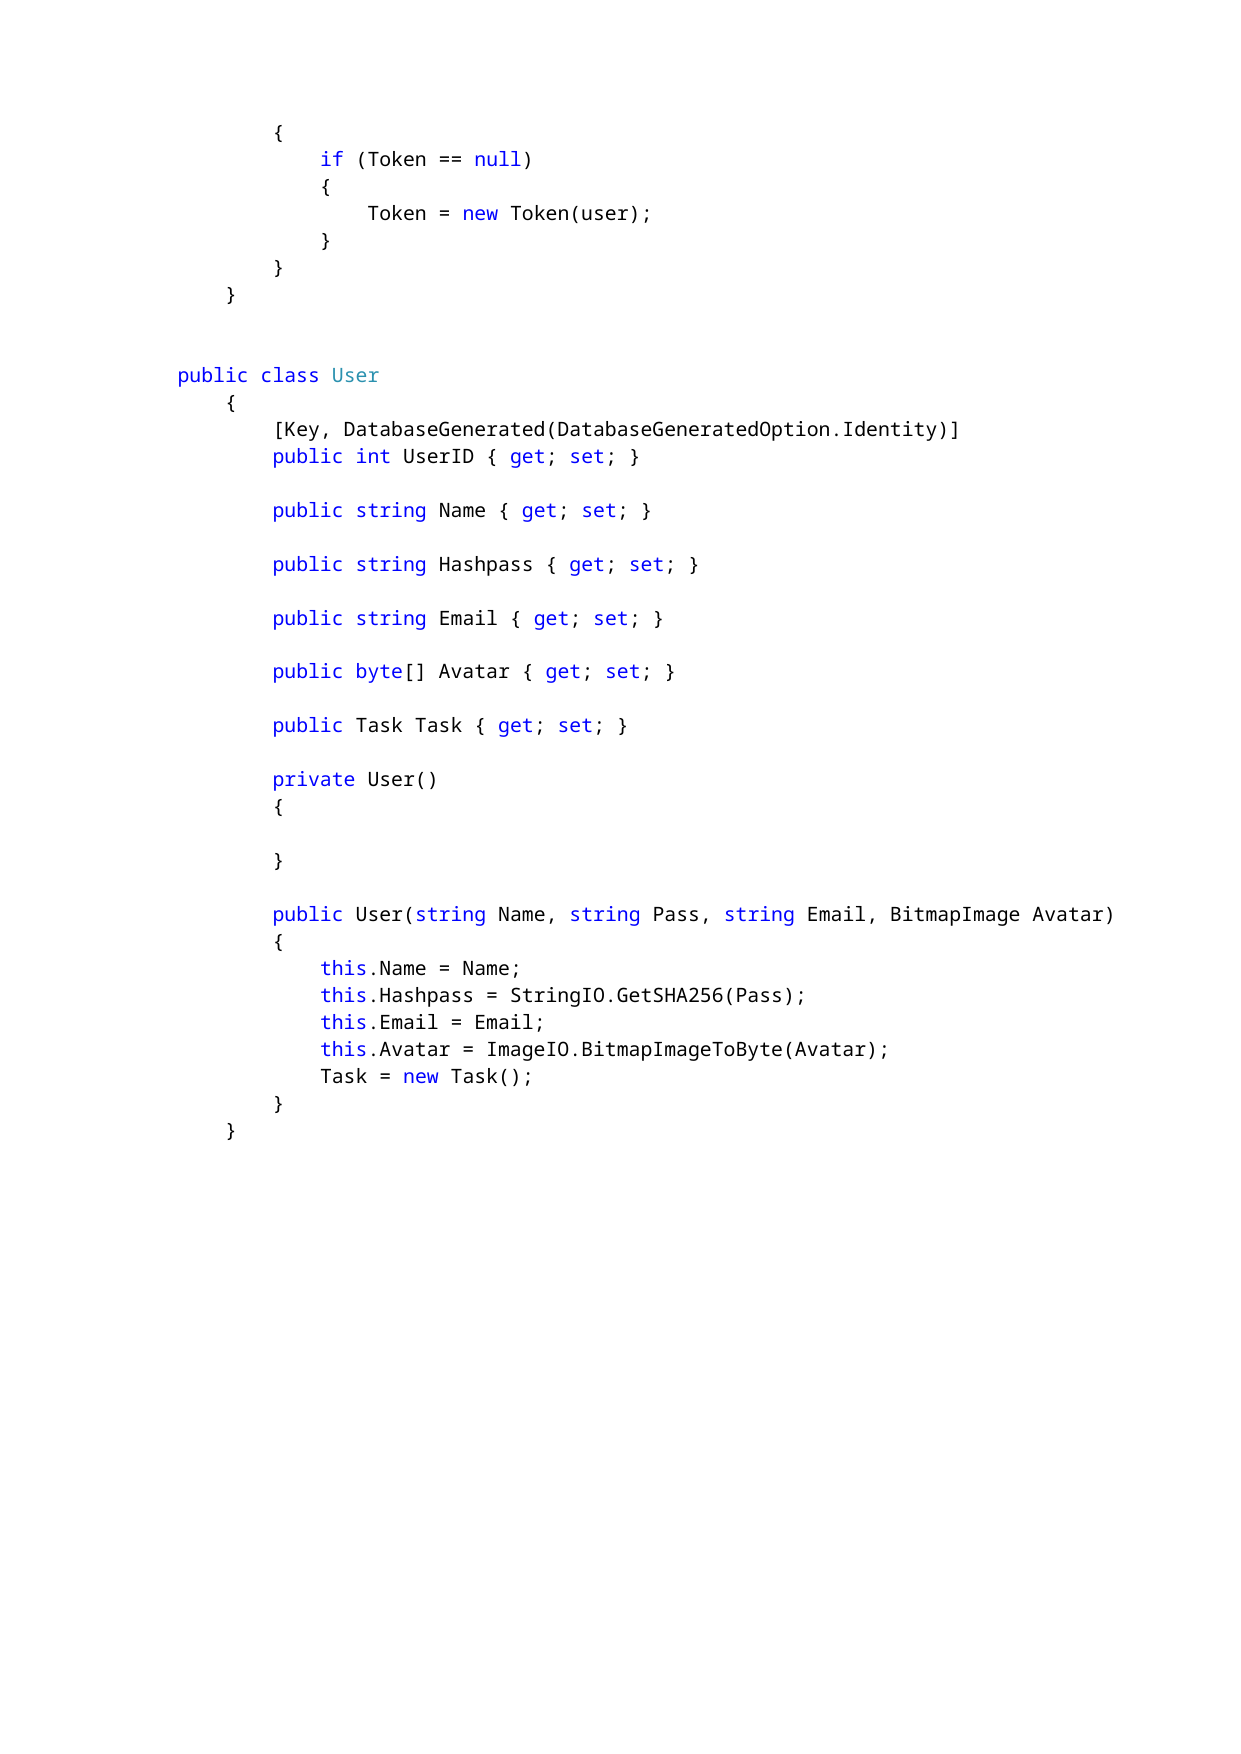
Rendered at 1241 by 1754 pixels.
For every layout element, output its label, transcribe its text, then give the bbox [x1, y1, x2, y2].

text } [177, 253, 1122, 280]
text this.Email = Email; [177, 1008, 1122, 1036]
text { [177, 793, 1122, 820]
text public string Hashpass { get; set; } [177, 550, 1122, 577]
text } [177, 226, 1122, 253]
text } [177, 1116, 1122, 1143]
text Token = new Token(user); [177, 199, 1122, 226]
text public Task Task { get; set; } [177, 712, 1122, 739]
text { [177, 118, 1122, 145]
text Task = new Task(); [177, 1062, 1122, 1089]
text } [177, 847, 1122, 874]
text public int UserID { get; set; } [177, 442, 1122, 469]
text this.Name = Name; [177, 954, 1122, 982]
text public byte[] Avatar { get; set; } [177, 658, 1122, 685]
text } [177, 1089, 1122, 1116]
text this.Hashpass = StringIO.GetSHA256(Pass); [177, 982, 1122, 1008]
text [Key, DatabaseGenerated(DatabaseGeneratedOption.Identity)] [177, 415, 1122, 442]
text if (Token == null) [177, 145, 1122, 172]
text public User(string Name, string Pass, string Email, BitmapImage Avatar) [177, 901, 1122, 928]
text { [177, 928, 1122, 954]
text { [177, 172, 1122, 199]
text } [177, 280, 1122, 307]
text public class User [177, 361, 1122, 388]
text public string Email { get; set; } [177, 604, 1122, 631]
text private User() [177, 766, 1122, 793]
text public string Name { get; set; } [177, 496, 1122, 523]
text { [177, 388, 1122, 415]
text this.Avatar = ImageIO.BitmapImageToByte(Avatar); [177, 1036, 1122, 1062]
